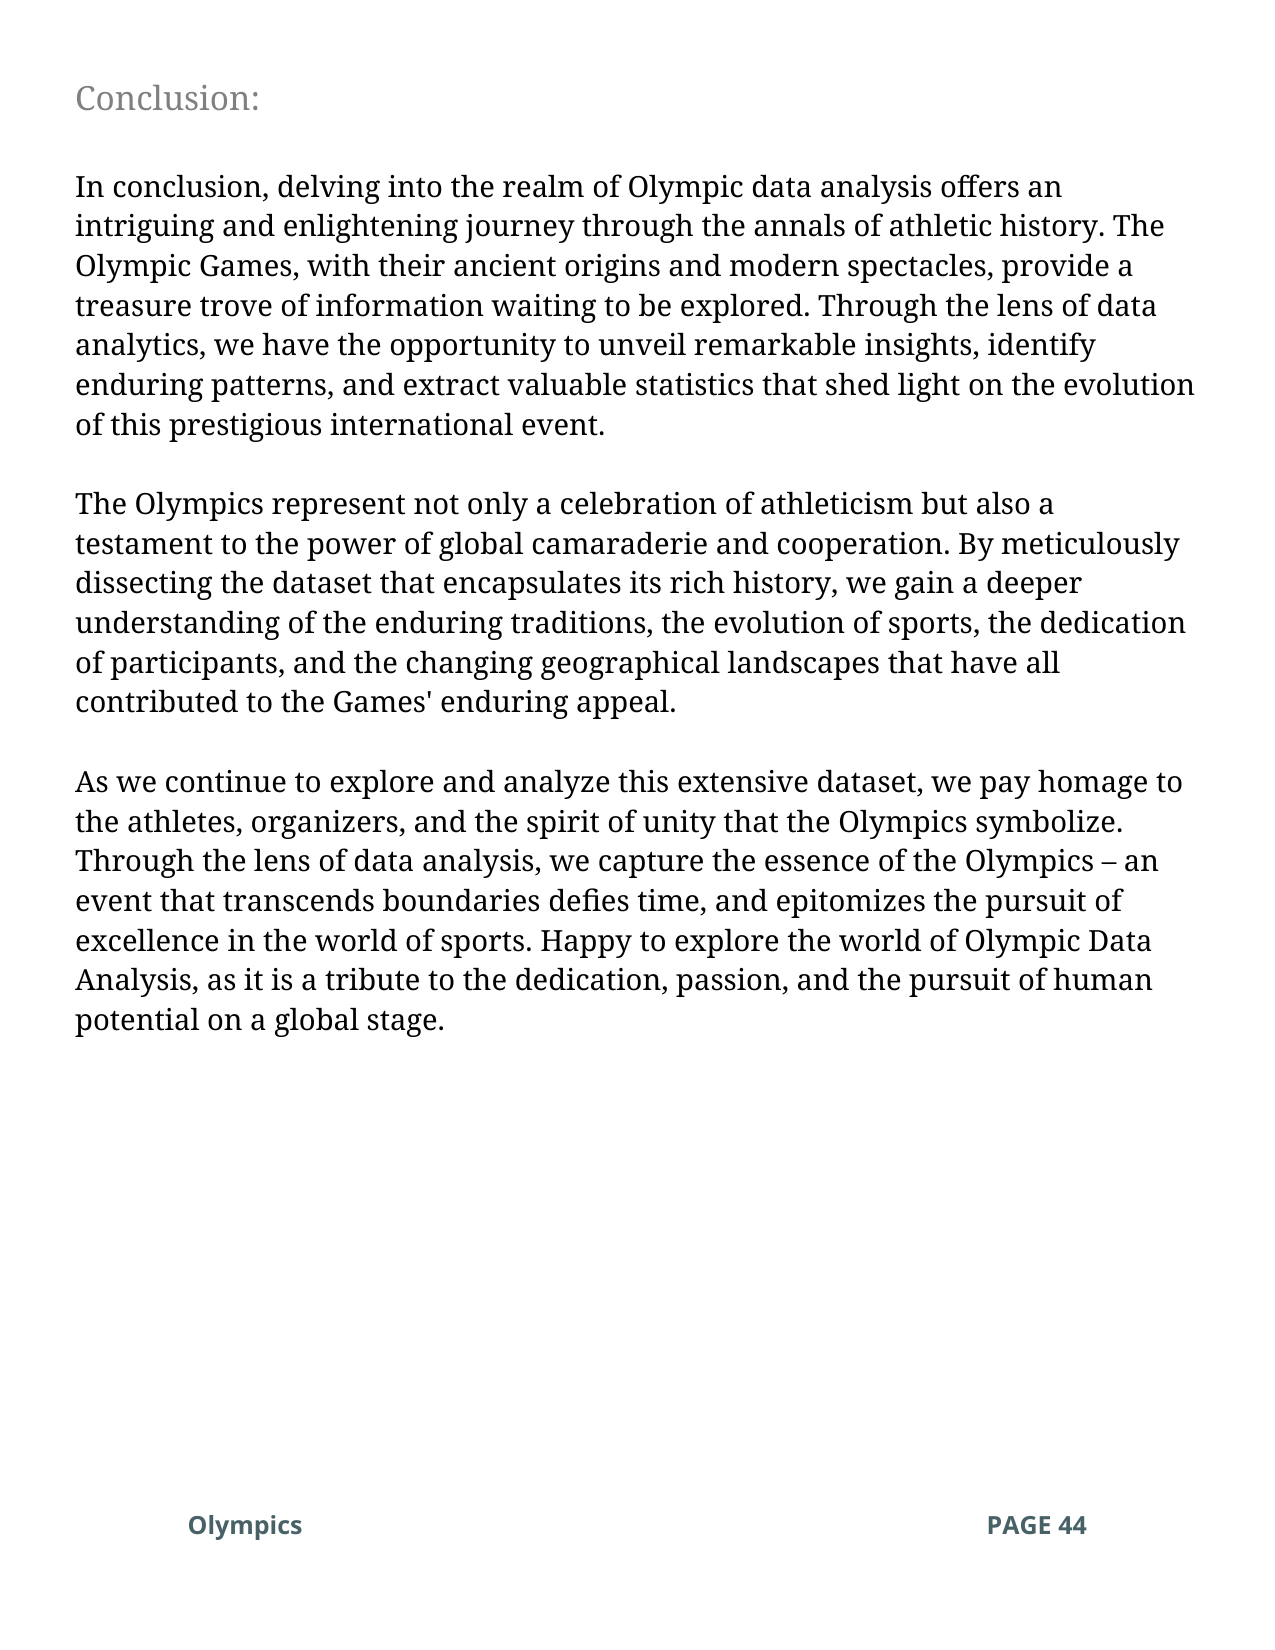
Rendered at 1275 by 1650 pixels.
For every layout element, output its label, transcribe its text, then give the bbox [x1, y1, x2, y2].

text Conclusion: [75, 75, 1200, 120]
text The Olympics represent not only a celebration of athleticism but also a testament to the power of global camaraderie and cooperation. By meticulously dissecting the dataset that encapsulates its rich history, we gain a deeper understanding of the enduring traditions, the evolution of sports, the dedication of participants, and the changing geographical landscapes that have all contributed to the Games' enduring appeal. [75, 483, 1200, 721]
text In conclusion, delving into the realm of Olympic data analysis offers an intriguing and enlightening journey through the annals of athletic history. The Olympic Games, with their ancient origins and modern spectacles, provide a treasure trove of information waiting to be explored. Through the lens of data analytics, we have the opportunity to unveil remarkable insights, identify enduring patterns, and extract valuable statistics that shed light on the evolution of this prestigious international event. [75, 166, 1200, 444]
text As we continue to explore and analyze this extensive dataset, we pay homage to the athletes, organizers, and the spirit of unity that the Olympics symbolize. Through the lens of data analysis, we capture the essence of the Olympics – an event that transcends boundaries defies time, and epitomizes the pursuit of excellence in the world of sports. Happy to explore the world of Olympic Data Analysis, as it is a tribute to the dedication, passion, and the pursuit of human potential on a global stage. [75, 761, 1200, 1039]
